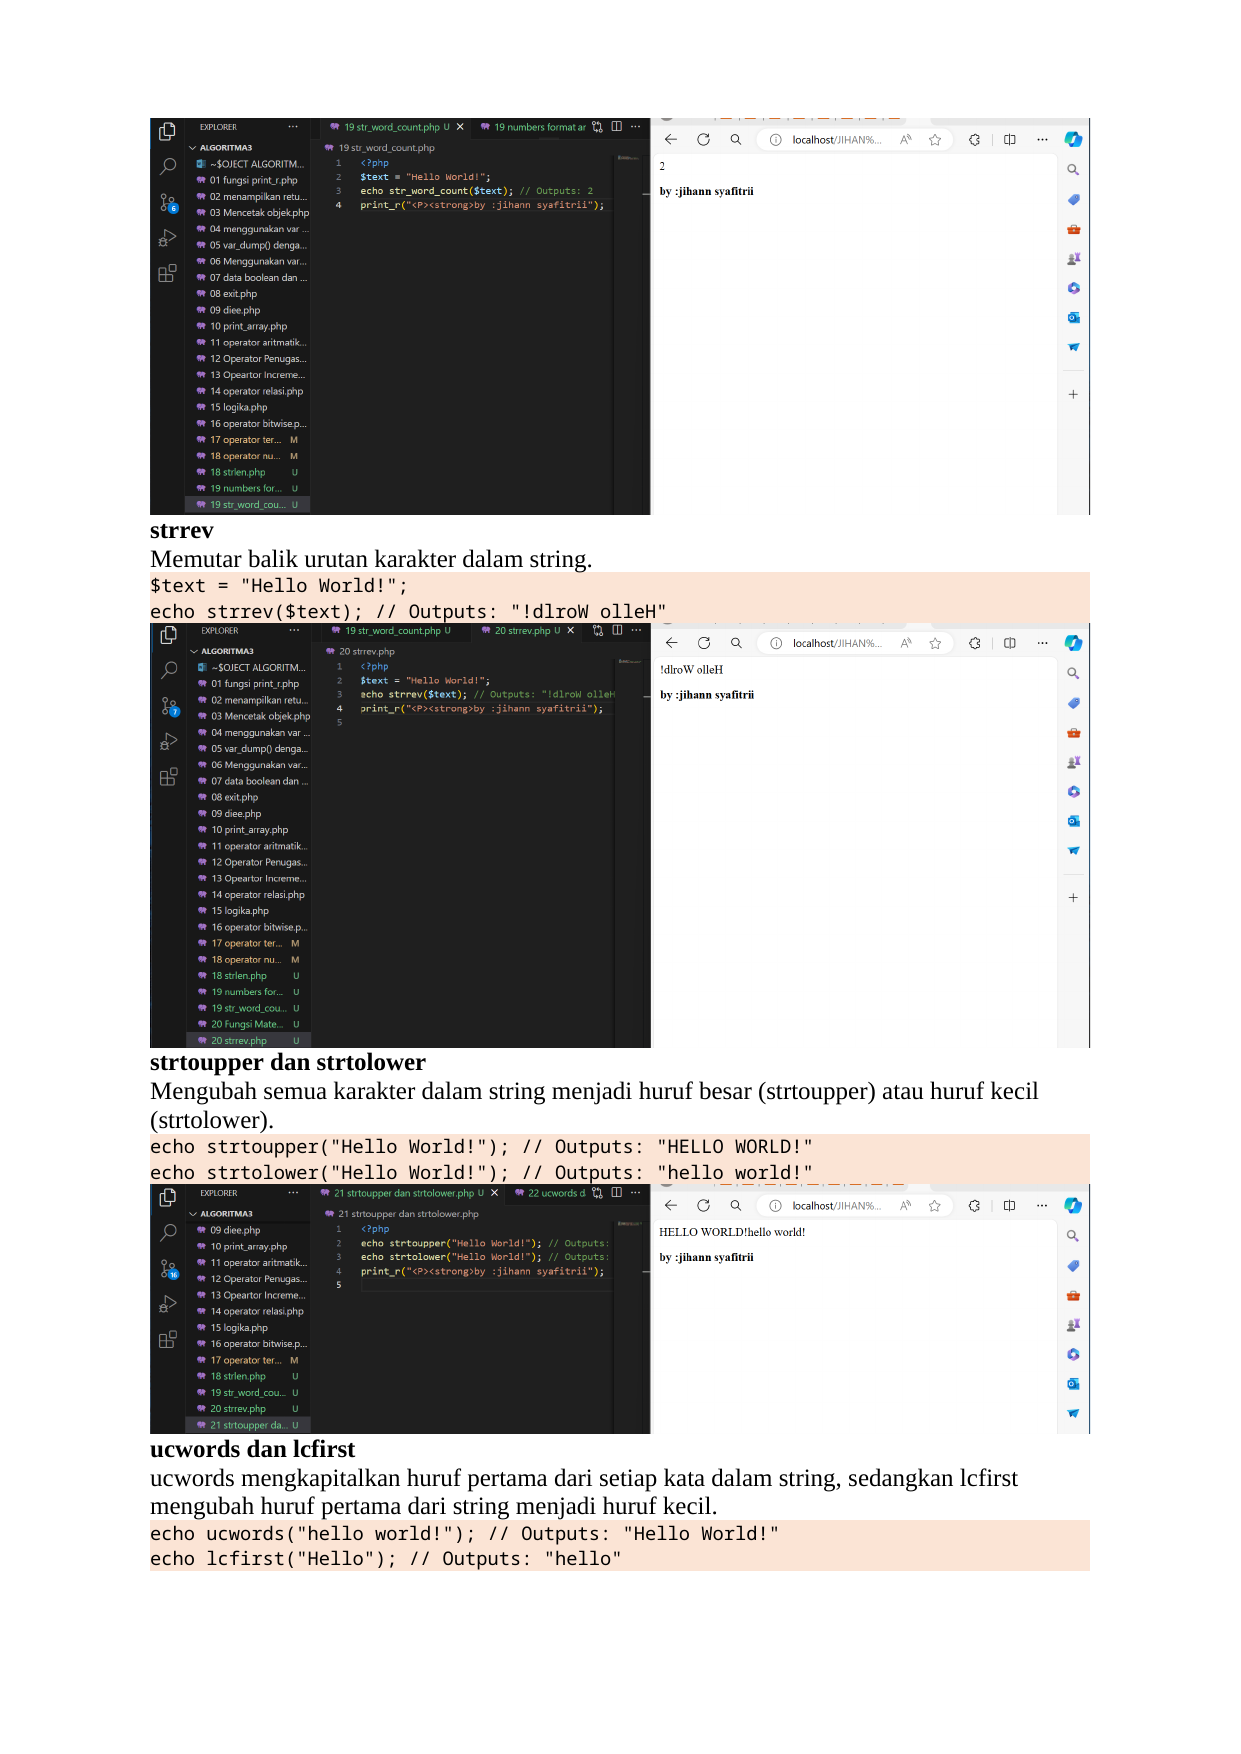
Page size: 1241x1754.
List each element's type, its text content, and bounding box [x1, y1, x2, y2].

text echo lcfirst("Hello"); // Outputs: "hello" [150, 1546, 1090, 1571]
picture [150, 118, 1091, 515]
picture [150, 623, 1091, 1048]
text ucwords dan lcfirst [150, 1434, 1090, 1463]
text echo strtolower("Hello World!"); // Outputs: "hello world!" [150, 1159, 1090, 1184]
text echo strrev($text); // Outputs: "!dlroW olleH" [150, 598, 1090, 623]
text strtoupper dan strtolower [150, 1048, 1090, 1076]
text echo strtoupper("Hello World!"); // Outputs: "HELLO WORLD!" [150, 1134, 1090, 1159]
picture [150, 1184, 1091, 1434]
text Memutar balik urutan karakter dalam string. [150, 544, 1090, 572]
text $text = "Hello World!"; [150, 572, 1090, 598]
text strrev [150, 515, 1090, 544]
text echo ucwords("hello world!"); // Outputs: "Hello World!" [150, 1520, 1090, 1546]
text ucwords mengkapitalkan huruf pertama dari setiap kata dalam string, sedangkan lcfirst mengubah huruf pertama dari string menjadi huruf kecil. [150, 1463, 1090, 1520]
text Mengubah semua karakter dalam string menjadi huruf besar (strtoupper) atau huruf kecil (strtolower). [150, 1076, 1090, 1134]
